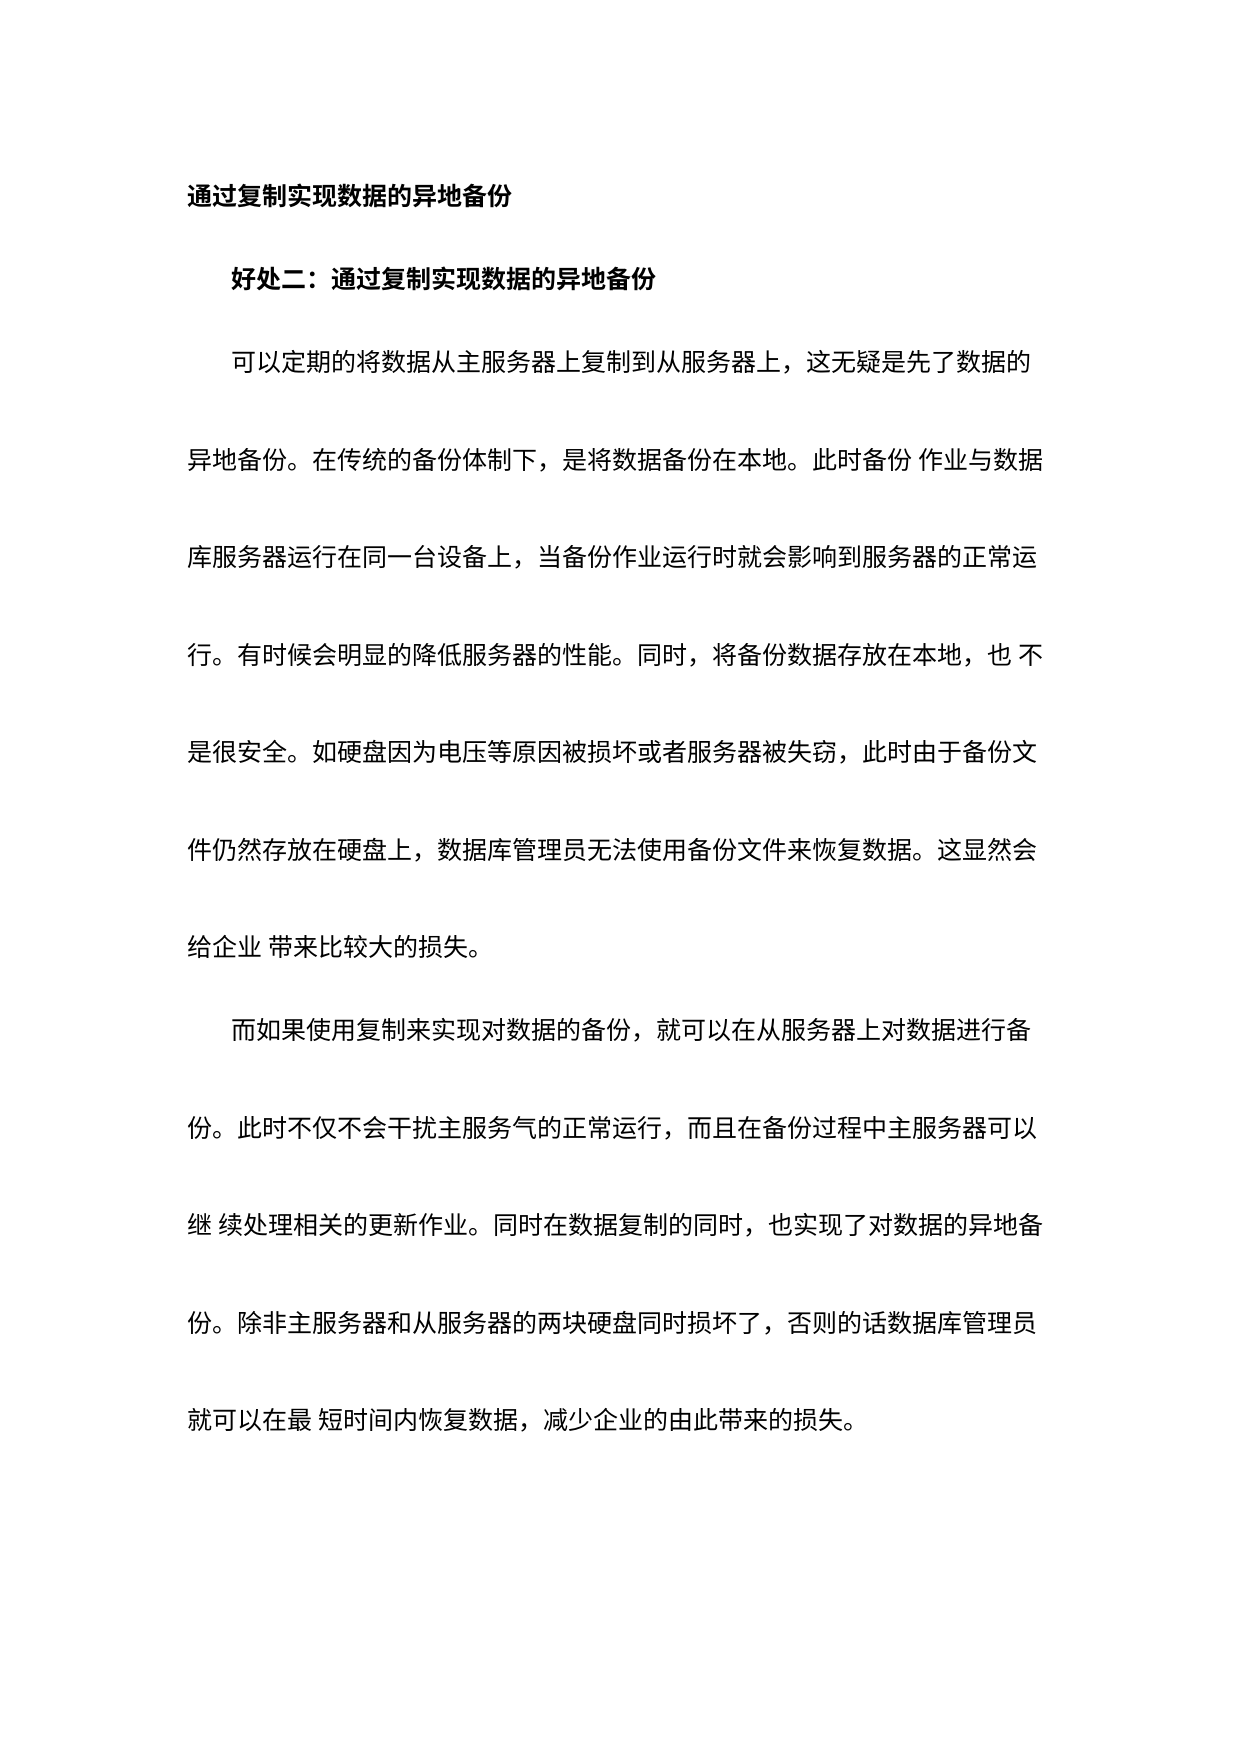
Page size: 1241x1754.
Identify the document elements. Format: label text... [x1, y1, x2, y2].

subtitle 通过复制实现数据的异地备份 [187, 162, 1053, 227]
text 好处二：通过复制实现数据的异地备份 [187, 245, 1053, 310]
text 可以定期的将数据从主服务器上复制到从服务器上，这无疑是先了数据的异地备份。在传统的备份体制下，是将数据备份在本地。此时备份 作业与数据库服务器运行在同一台设备上，当备份作业运行时就会影响到服务器的正常运行。有时候会明显的降低服务器的性能。同时，将备份数据存放在本地，也 不是很安全。如硬盘因为电压等原因被损坏或者服务器被失窃，此时由于备份文件仍然存放在硬盘上，数据库管理员无法使用备份文件来恢复数据。这显然会给企业 带来比较大的损失。 [187, 328, 1053, 978]
text 而如果使用复制来实现对数据的备份，就可以在从服务器上对数据进行备份。此时不仅不会干扰主服务气的正常运行，而且在备份过程中主服务器可以继 续处理相关的更新作业。同时在数据复制的同时，也实现了对数据的异地备份。除非主服务器和从服务器的两块硬盘同时损坏了，否则的话数据库管理员就可以在最 短时间内恢复数据，减少企业的由此带来的损失。 [187, 996, 1053, 1451]
